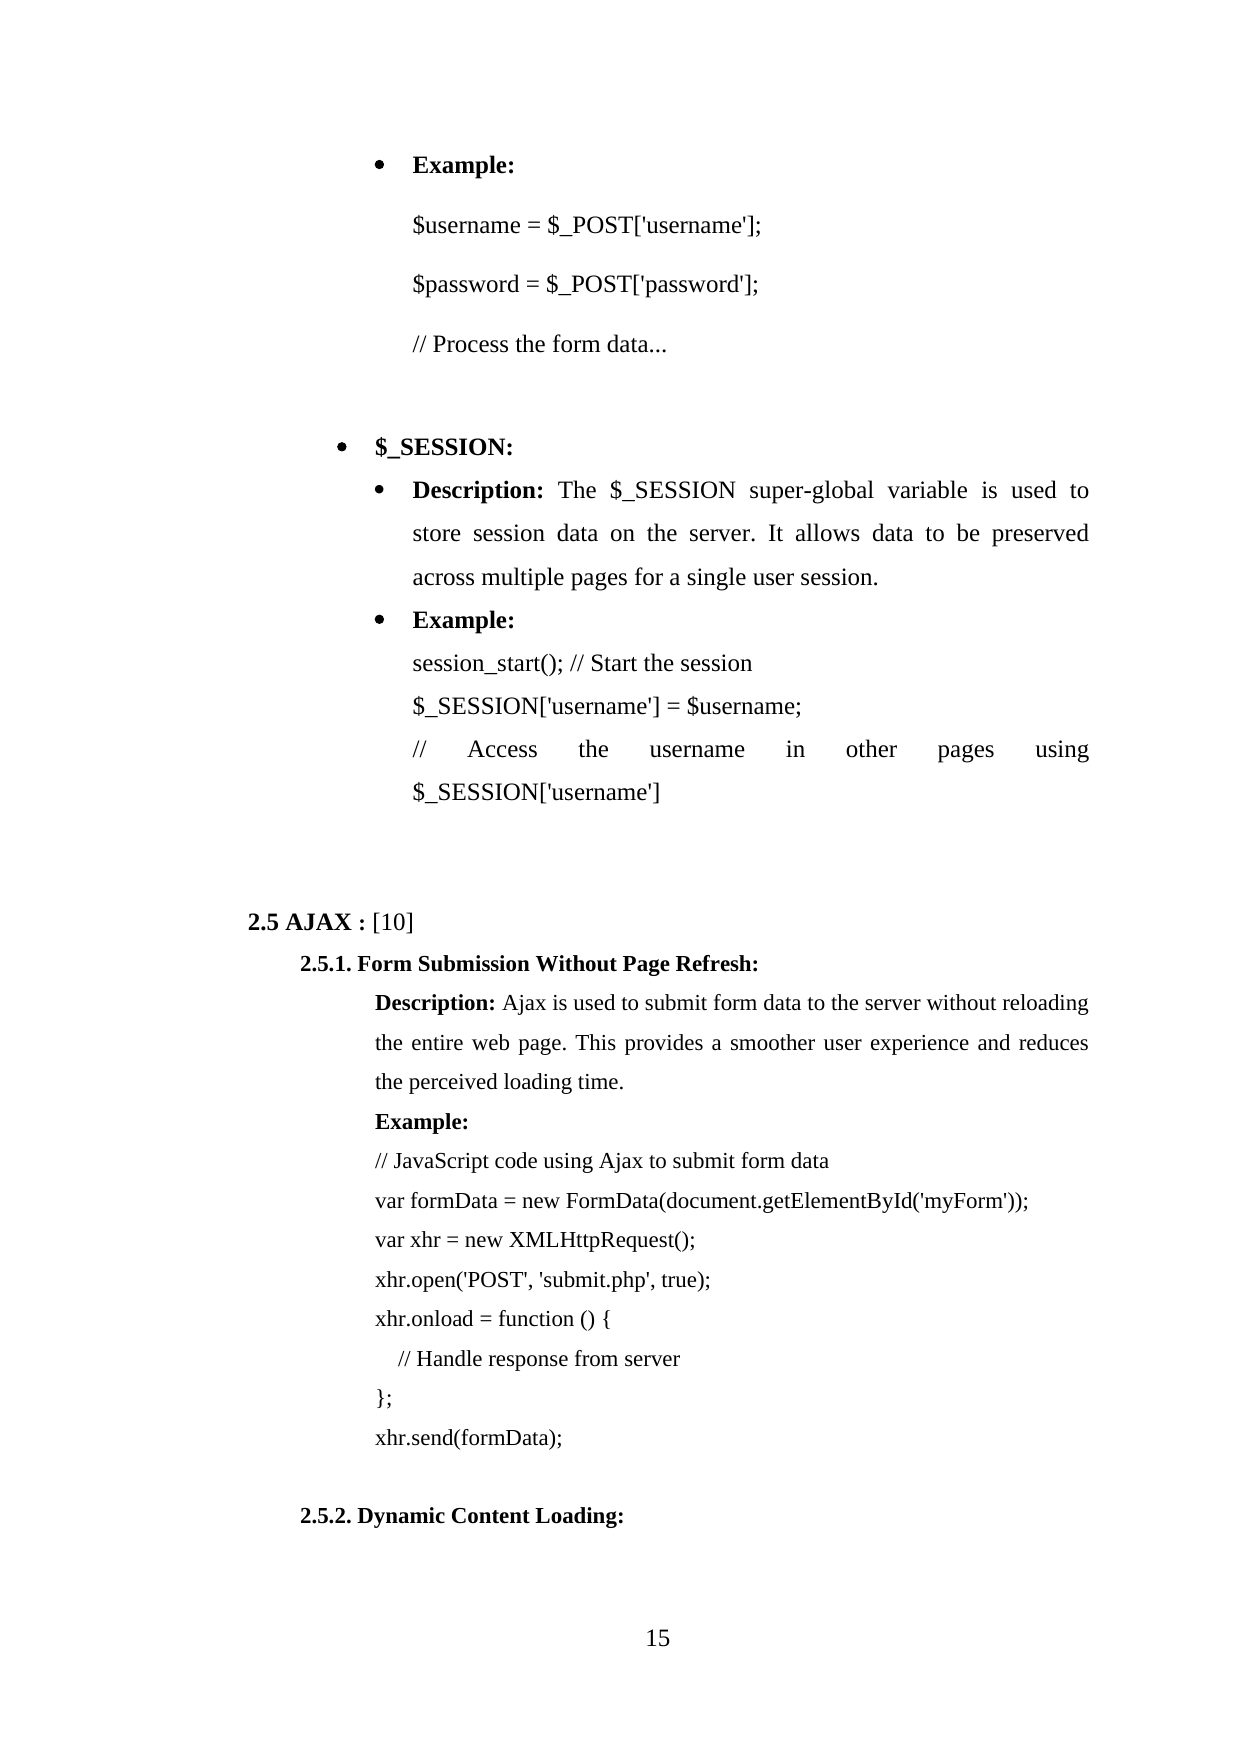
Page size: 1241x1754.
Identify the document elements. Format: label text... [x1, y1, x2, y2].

list Description: Ajax is used to submit form data to the server without reloading the entire web page. This provides a smoother user experience and reduces the perceived loading time. [375, 989, 1090, 1094]
list $_SESSION: [337, 432, 1090, 461]
list Example: [375, 150, 1090, 179]
text $password = $_POST['password']; [412, 269, 1090, 298]
list }; [375, 1384, 1090, 1410]
list xhr.send(formData); [375, 1423, 1090, 1450]
list Description: The $_SESSION super-global variable is used to store session data on the server. It allows data to be preserved across multiple pages for a single user session. [375, 475, 1090, 590]
list // JavaScript code using Ajax to submit form data [375, 1147, 1090, 1173]
list var formData = new FormData(document.getElementById('myForm')); [375, 1187, 1090, 1213]
list Example: [375, 605, 1090, 633]
list 2.5.1. Form Submission Without Page Refresh: [300, 950, 1090, 976]
list 2.5.2. Dynamic Content Loading: [300, 1502, 1090, 1529]
list var xhr = new XMLHttpRequest(); [375, 1226, 1090, 1252]
list // Handle response from server [375, 1344, 1090, 1371]
text // Process the form data... [412, 329, 1090, 358]
list Example: [375, 1108, 1090, 1134]
list xhr.onload = function () { [375, 1305, 1090, 1331]
list $_SESSION['username'] = $username; [412, 691, 1090, 720]
list // Access the username in other pages using $_SESSION['username'] [412, 734, 1090, 806]
list xhr.open('POST', 'submit.php', true); [375, 1266, 1090, 1292]
text $username = $_POST['username']; [412, 210, 1090, 238]
list 2.5 AJAX : [10] [248, 907, 1090, 935]
list session_start(); // Start the session [412, 648, 1090, 677]
